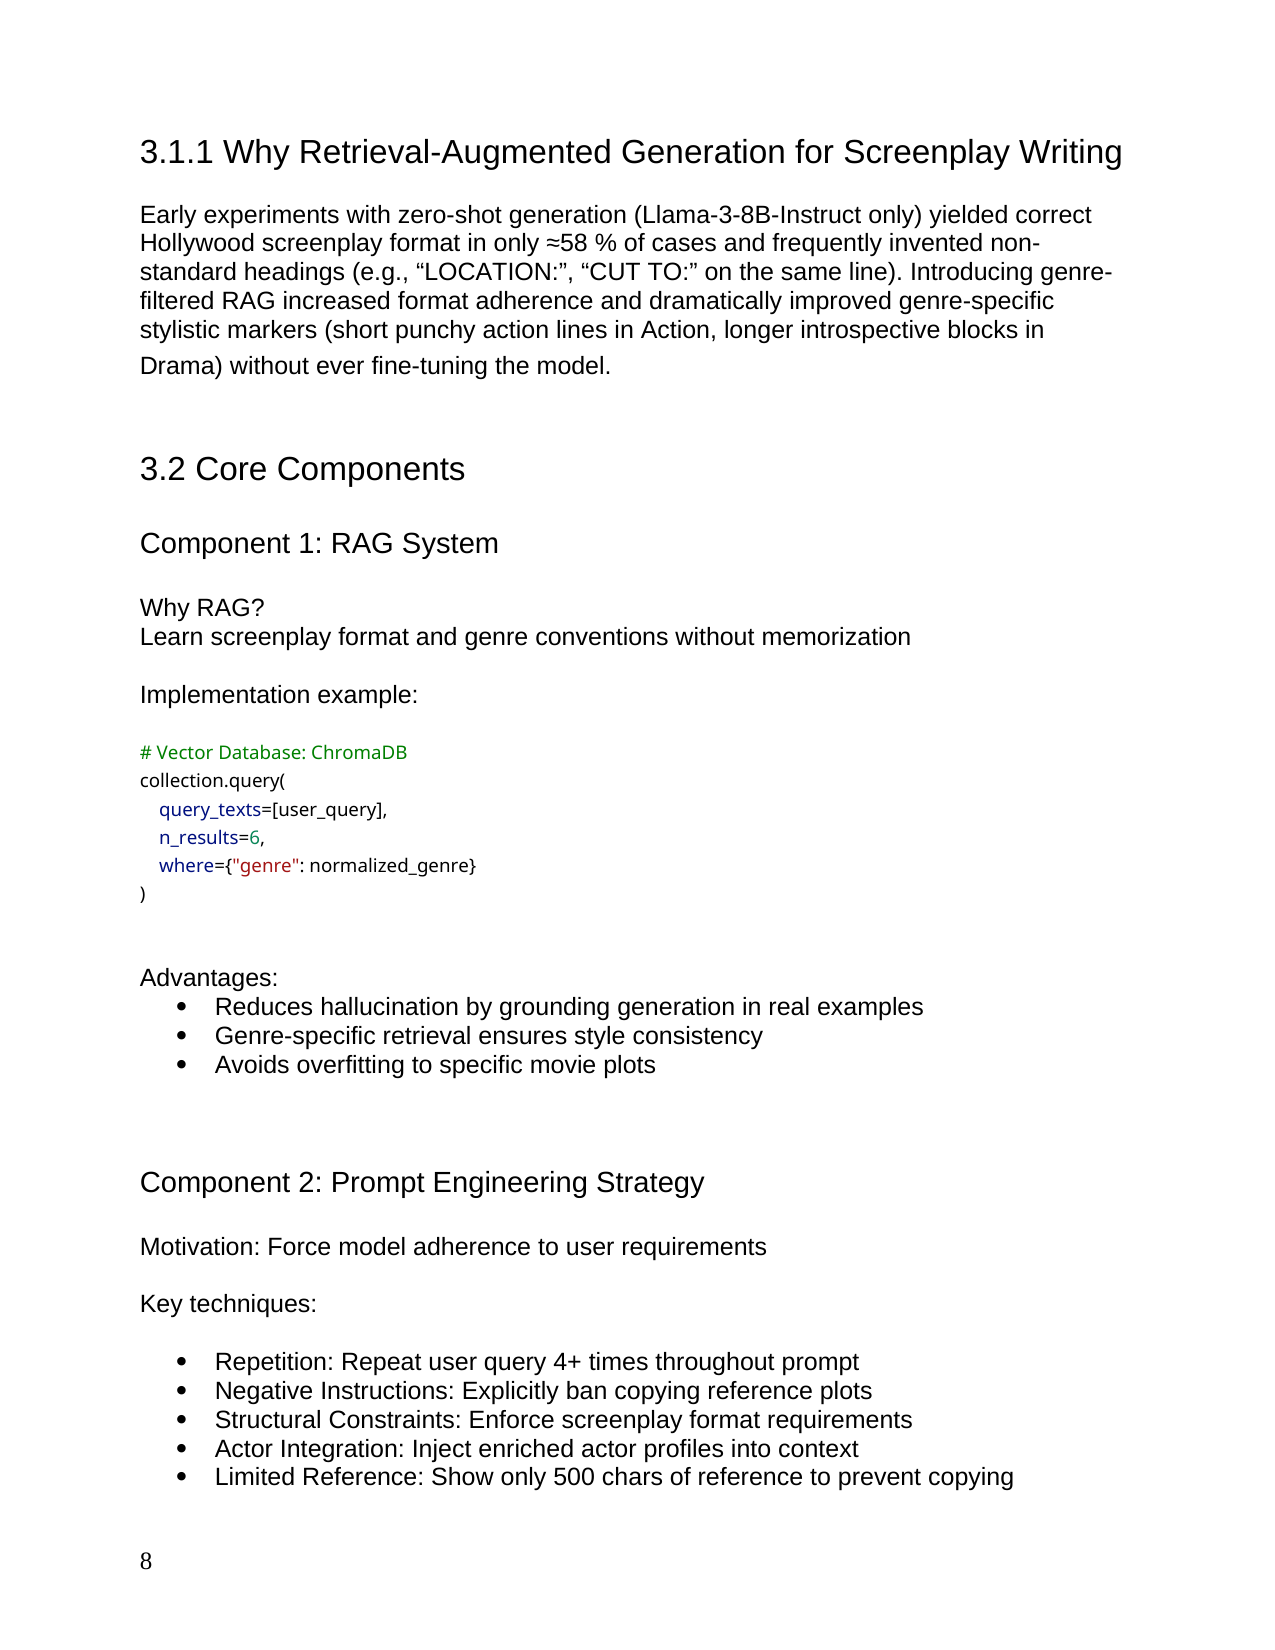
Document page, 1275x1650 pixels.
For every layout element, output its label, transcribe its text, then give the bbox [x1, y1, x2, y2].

list Actor Integration: Inject enriched actor profiles into context [177, 1433, 1136, 1462]
text Learn screenplay format and genre conventions without memorization [139, 622, 1136, 651]
text query_texts=[user_query], [139, 793, 1136, 821]
text Component 1: RAG System [139, 526, 1136, 560]
text where={"genre": normalized_genre} [139, 849, 1136, 878]
text # Vector Database: ChromaDB [139, 737, 1136, 765]
text n_results=6, [139, 821, 1136, 849]
list Avoids overfitting to specific movie plots [177, 1050, 1136, 1079]
text Why RAG? [139, 593, 1136, 622]
list Repetition: Repeat user query 4+ times throughout prompt [177, 1347, 1136, 1376]
text Key techniques: [139, 1289, 1136, 1318]
text collection.query( [139, 765, 1136, 793]
text Component 2: Prompt Engineering Strategy [139, 1165, 1136, 1198]
list Genre-specific retrieval ensures style consistency [177, 1021, 1136, 1050]
text Early experiments with zero-shot generation (Llama-3-8B-Instruct only) yielded correct Hollywood screenplay format in only ≈58 % of cases and frequently invented non-standard headings (e.g., “LOCATION:”, “CUT TO:” on the same line). Introducing genre-filtered RAG increased format adherence and dramatically improved genre-specific stylistic markers (short punchy action lines in Action, longer introspective blocks in Drama) without ever fine-tuning the model. [139, 199, 1136, 382]
list Reduces hallucination by grounding generation in real examples [177, 992, 1136, 1021]
list Structural Constraints: Enforce screenplay format requirements [177, 1405, 1136, 1433]
text 3.2 Core Components [139, 449, 1136, 488]
list Limited Reference: Show only 500 chars of reference to prevent copying [177, 1462, 1136, 1491]
text Advantages: [139, 963, 1136, 992]
subtitle 3.1.1 Why Retrieval-Augmented Generation for Screenplay Writing [139, 132, 1136, 170]
text Motivation: Force model adherence to user requirements [139, 1232, 1136, 1261]
list Negative Instructions: Explicitly ban copying reference plots [177, 1376, 1136, 1405]
text Implementation example: [139, 679, 1136, 708]
text ) [139, 878, 1136, 906]
